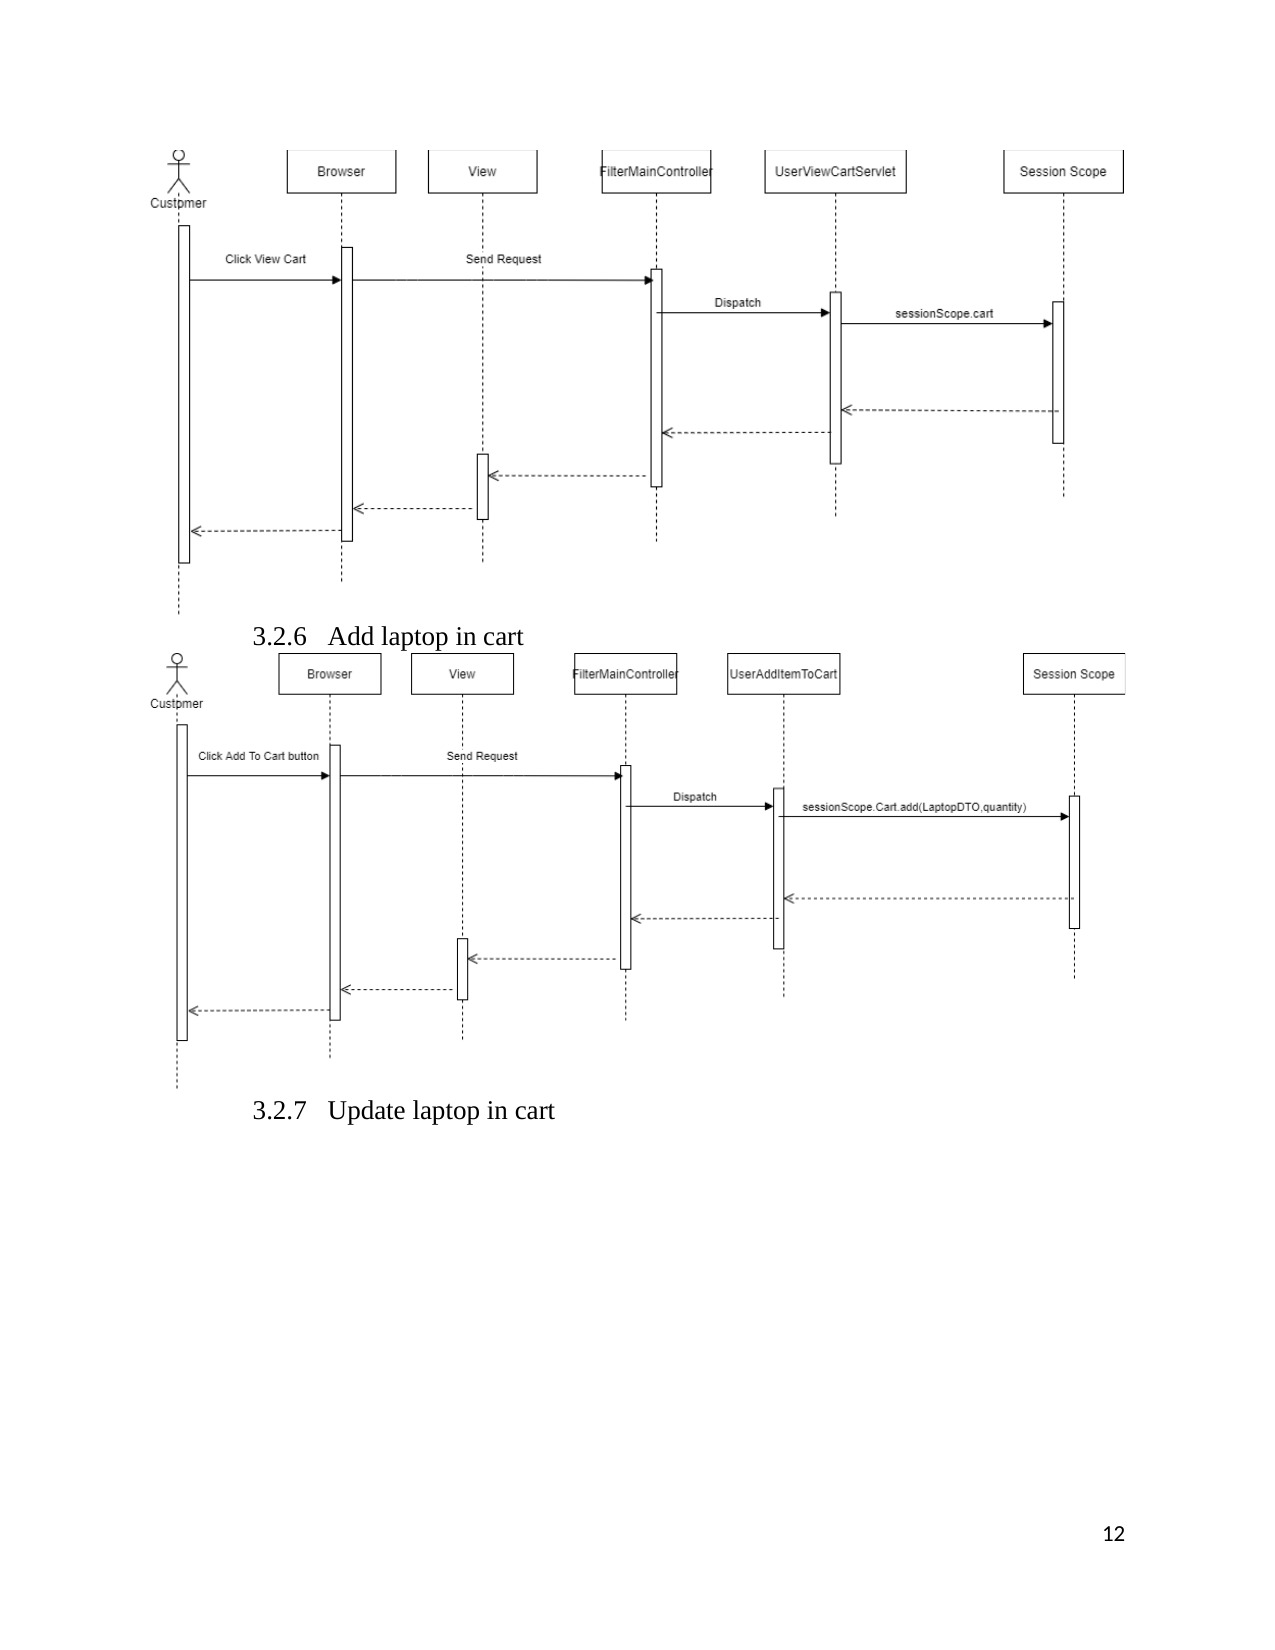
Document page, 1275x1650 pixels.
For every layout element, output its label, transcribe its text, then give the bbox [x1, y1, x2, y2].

list Update laptop in cart [252, 1094, 899, 1125]
list Add laptop in cart [252, 620, 899, 651]
picture [150, 150, 1124, 618]
picture [150, 653, 1125, 1092]
